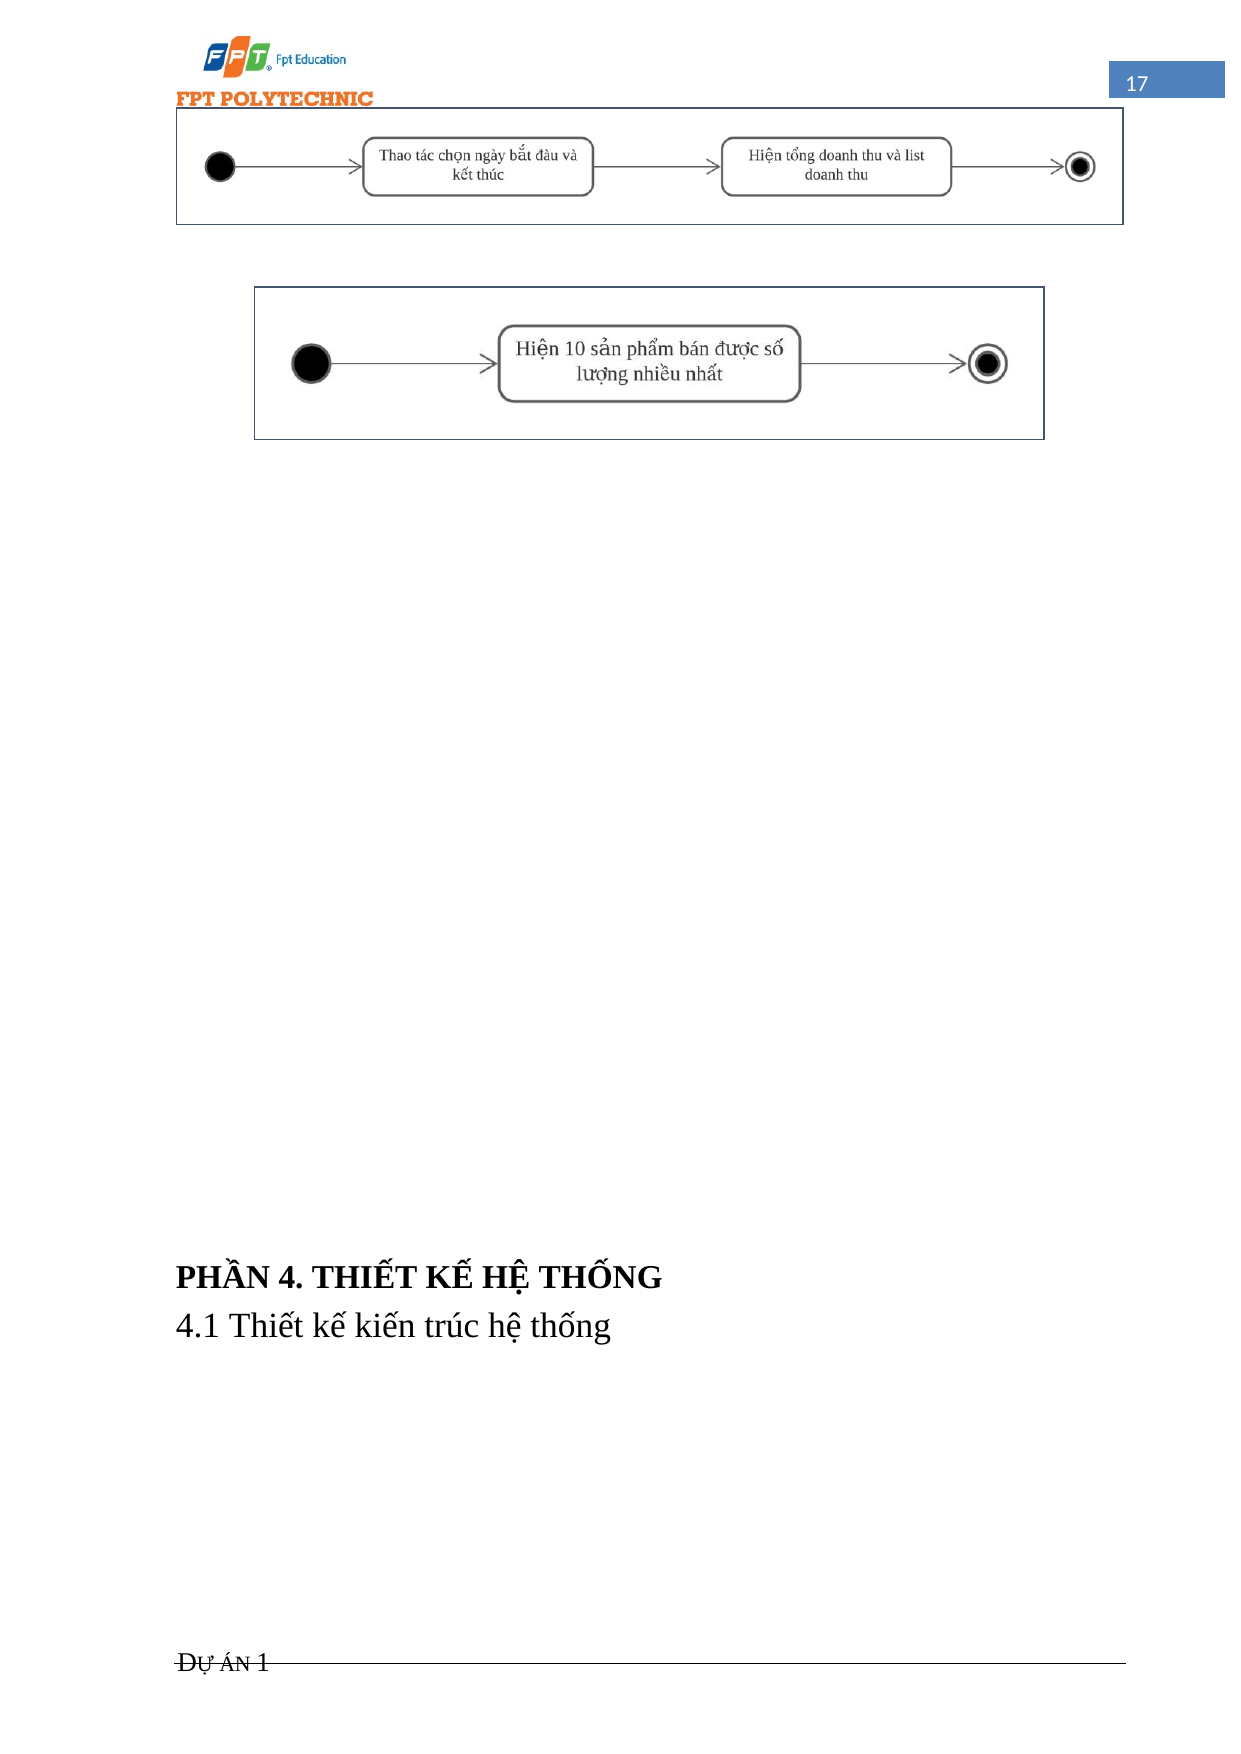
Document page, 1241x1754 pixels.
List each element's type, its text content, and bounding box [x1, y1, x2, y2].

picture [255, 288, 1043, 439]
picture [177, 109, 1122, 224]
picture [177, 36, 375, 106]
text PHẦN 4. THIẾT KẾ HỆ THỐNG [176, 1258, 1158, 1296]
text 4.1 Thiết kế kiến trúc hệ thống [176, 1305, 1123, 1346]
